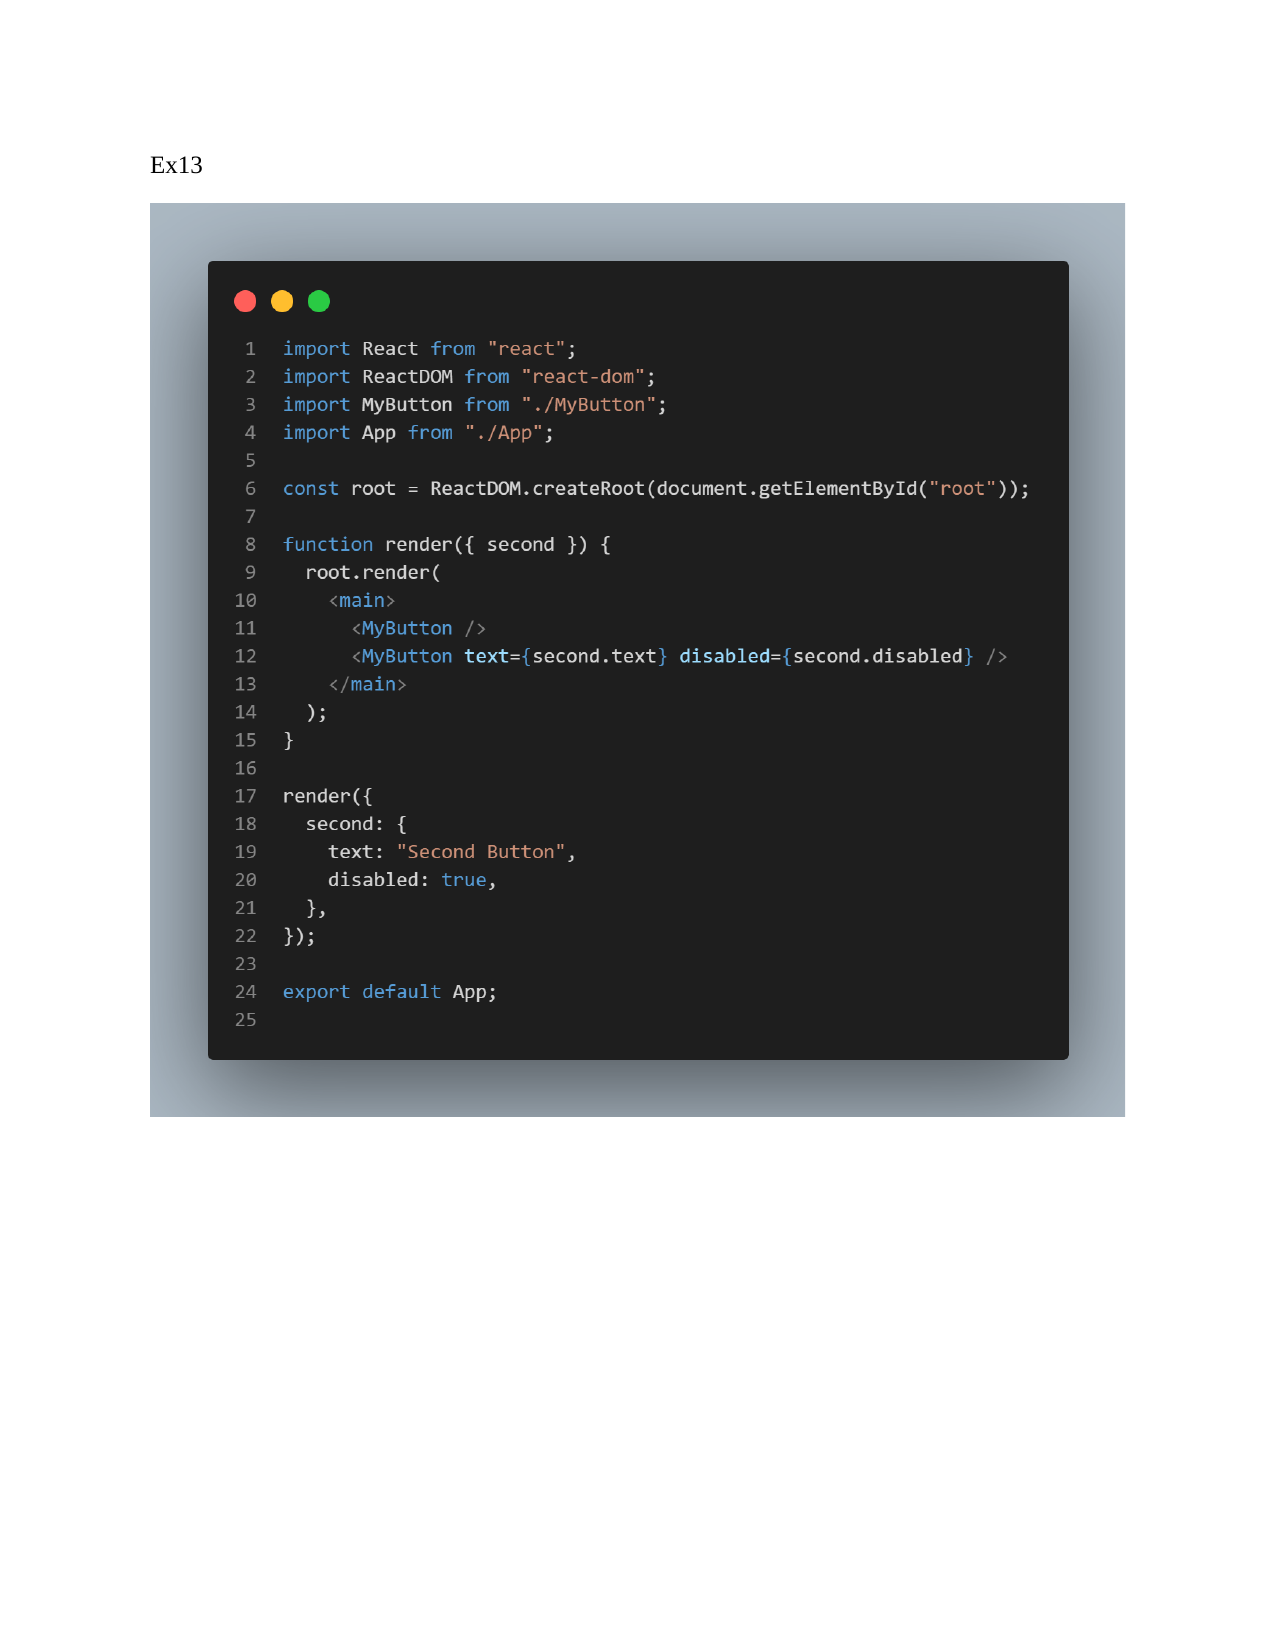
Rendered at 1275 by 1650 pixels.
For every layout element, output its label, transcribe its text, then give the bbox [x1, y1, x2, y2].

picture [150, 203, 1125, 1117]
text Ex13 [150, 150, 1125, 179]
